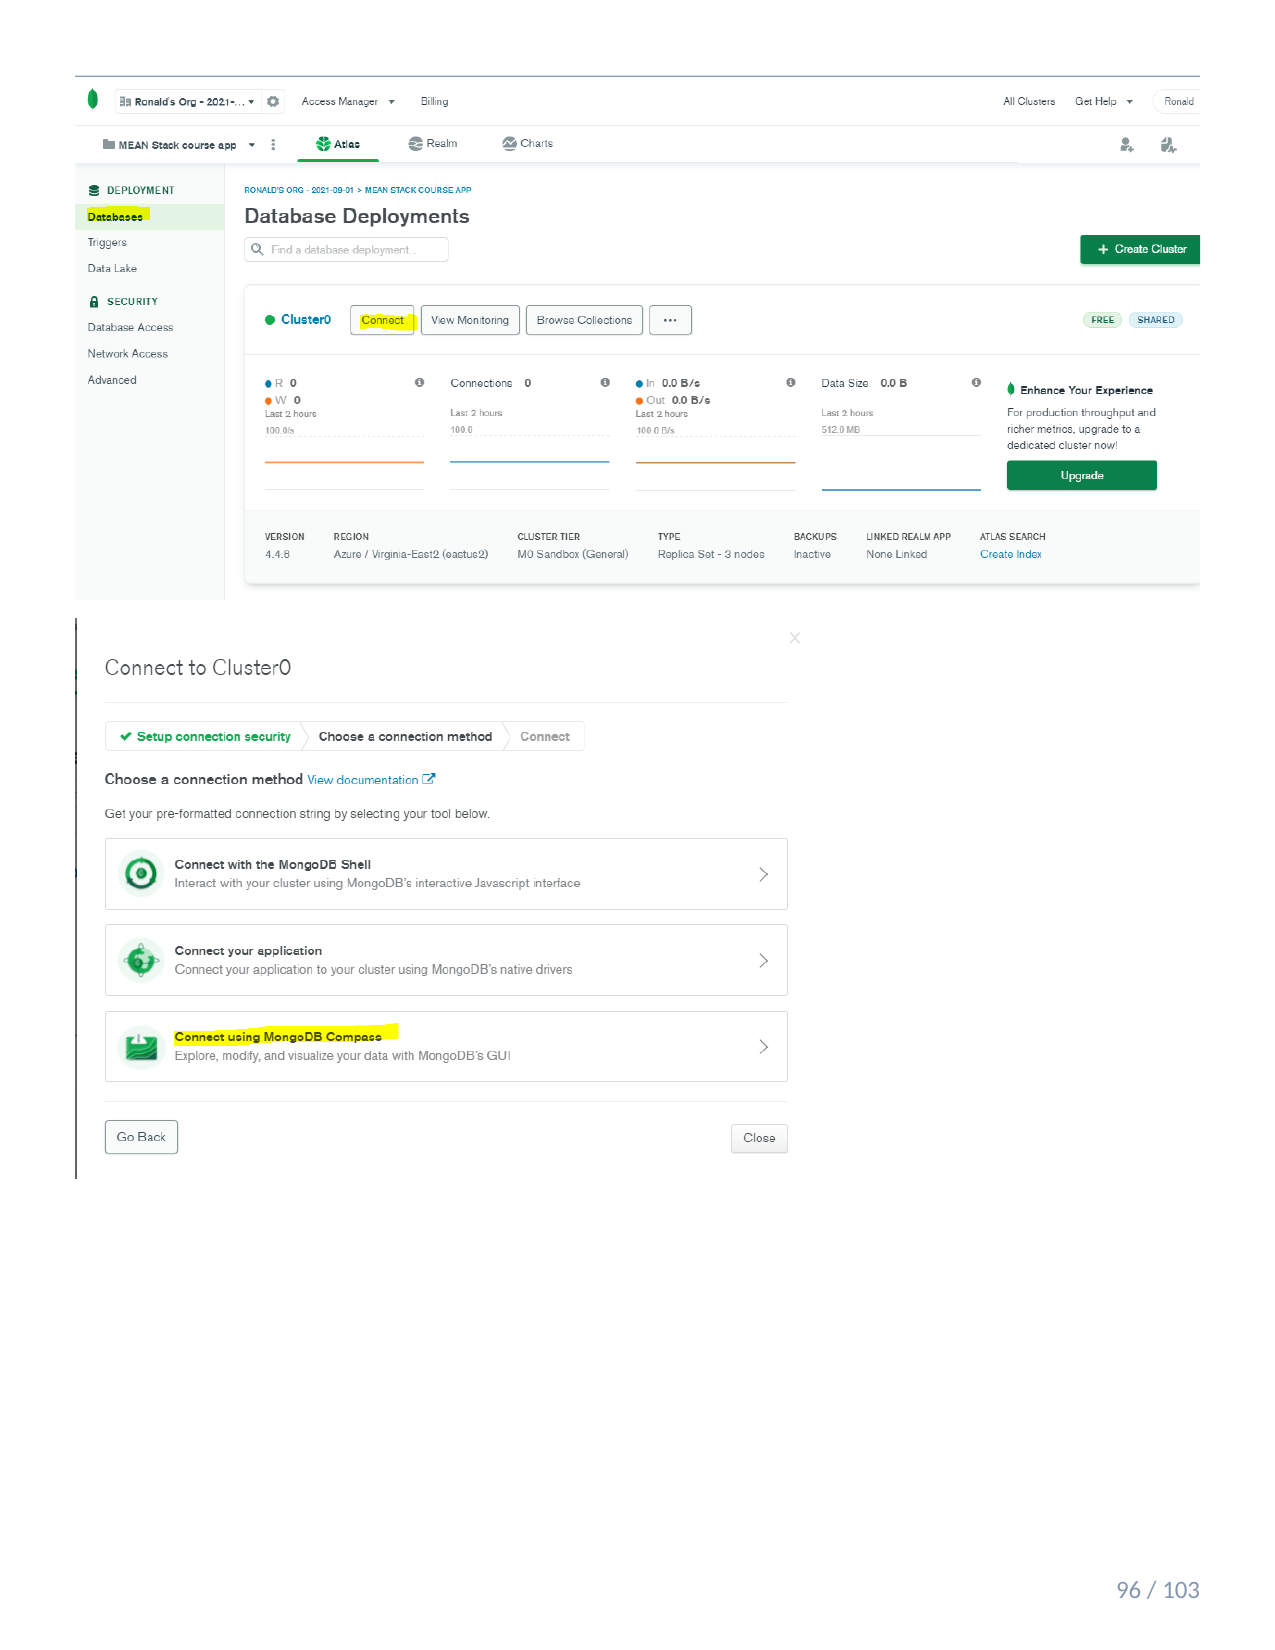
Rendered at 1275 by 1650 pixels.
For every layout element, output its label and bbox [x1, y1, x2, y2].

picture [75, 75, 1200, 600]
picture [75, 618, 808, 1179]
